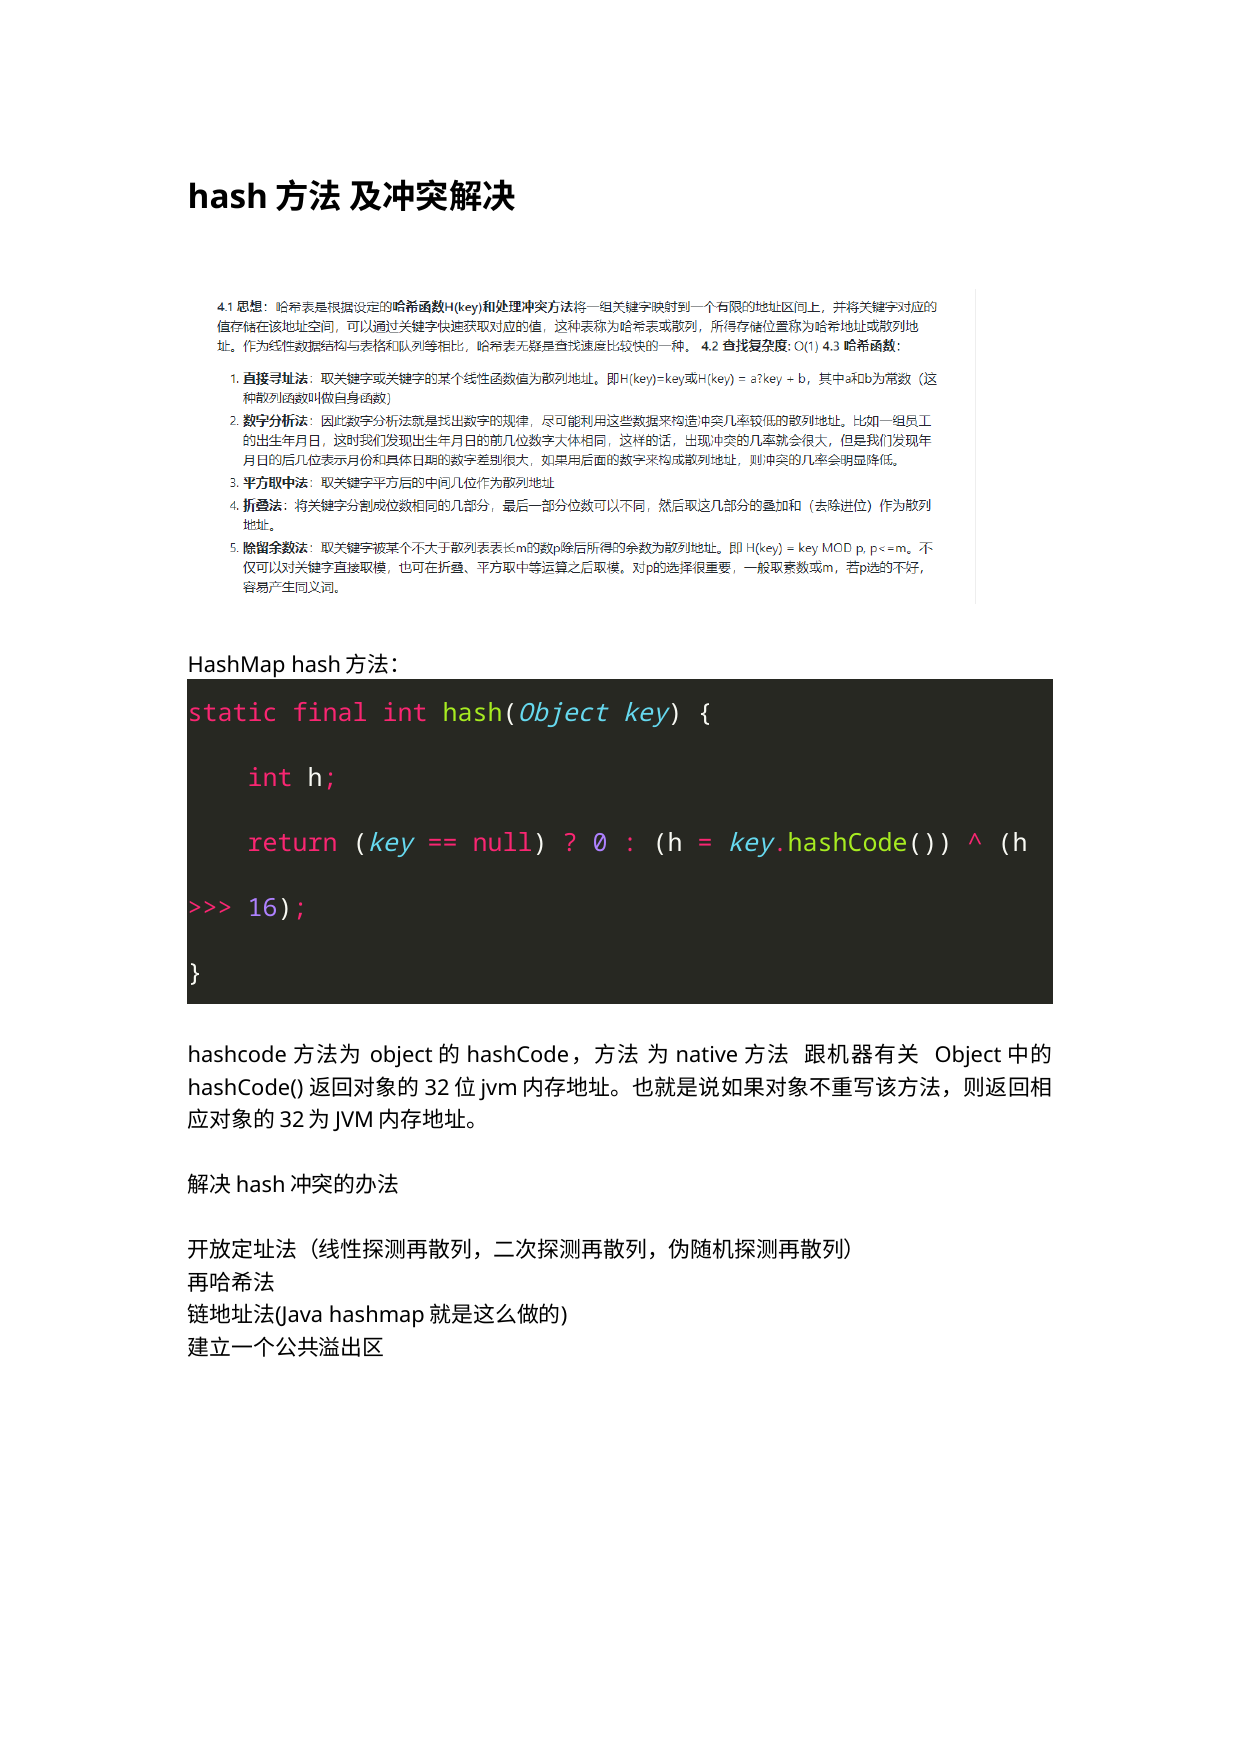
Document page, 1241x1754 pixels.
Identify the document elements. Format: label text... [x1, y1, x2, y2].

text HashMap hash方法： [187, 647, 1053, 679]
text 链地址法(Java hashmap就是这么做的) [187, 1297, 1053, 1329]
picture [187, 289, 1053, 604]
text 开放定址法（线性探测再散列，二次探测再散列，伪随机探测再散列） [187, 1232, 1053, 1264]
text 建立一个公共溢出区 [187, 1329, 1053, 1362]
text hashcode方法为 object的hashCode，方法 为native方法 跟机器有关 Object中的hashCode() 返回对象的32位jvm内存地址。也就是说如果对象不重写该方法，则返回相应对象的32为JVM内存地址。 [187, 1037, 1053, 1134]
text 解决hash冲突的办法 [187, 1167, 1053, 1199]
subtitle hash方法 及冲突解决 [187, 162, 1053, 227]
text 再哈希法 [187, 1264, 1053, 1297]
text static final int hash(Object key) { int h; return (key == null) ? 0 : (h = key.hashCode()) ^ (h >>> 16); } [187, 679, 1053, 1004]
